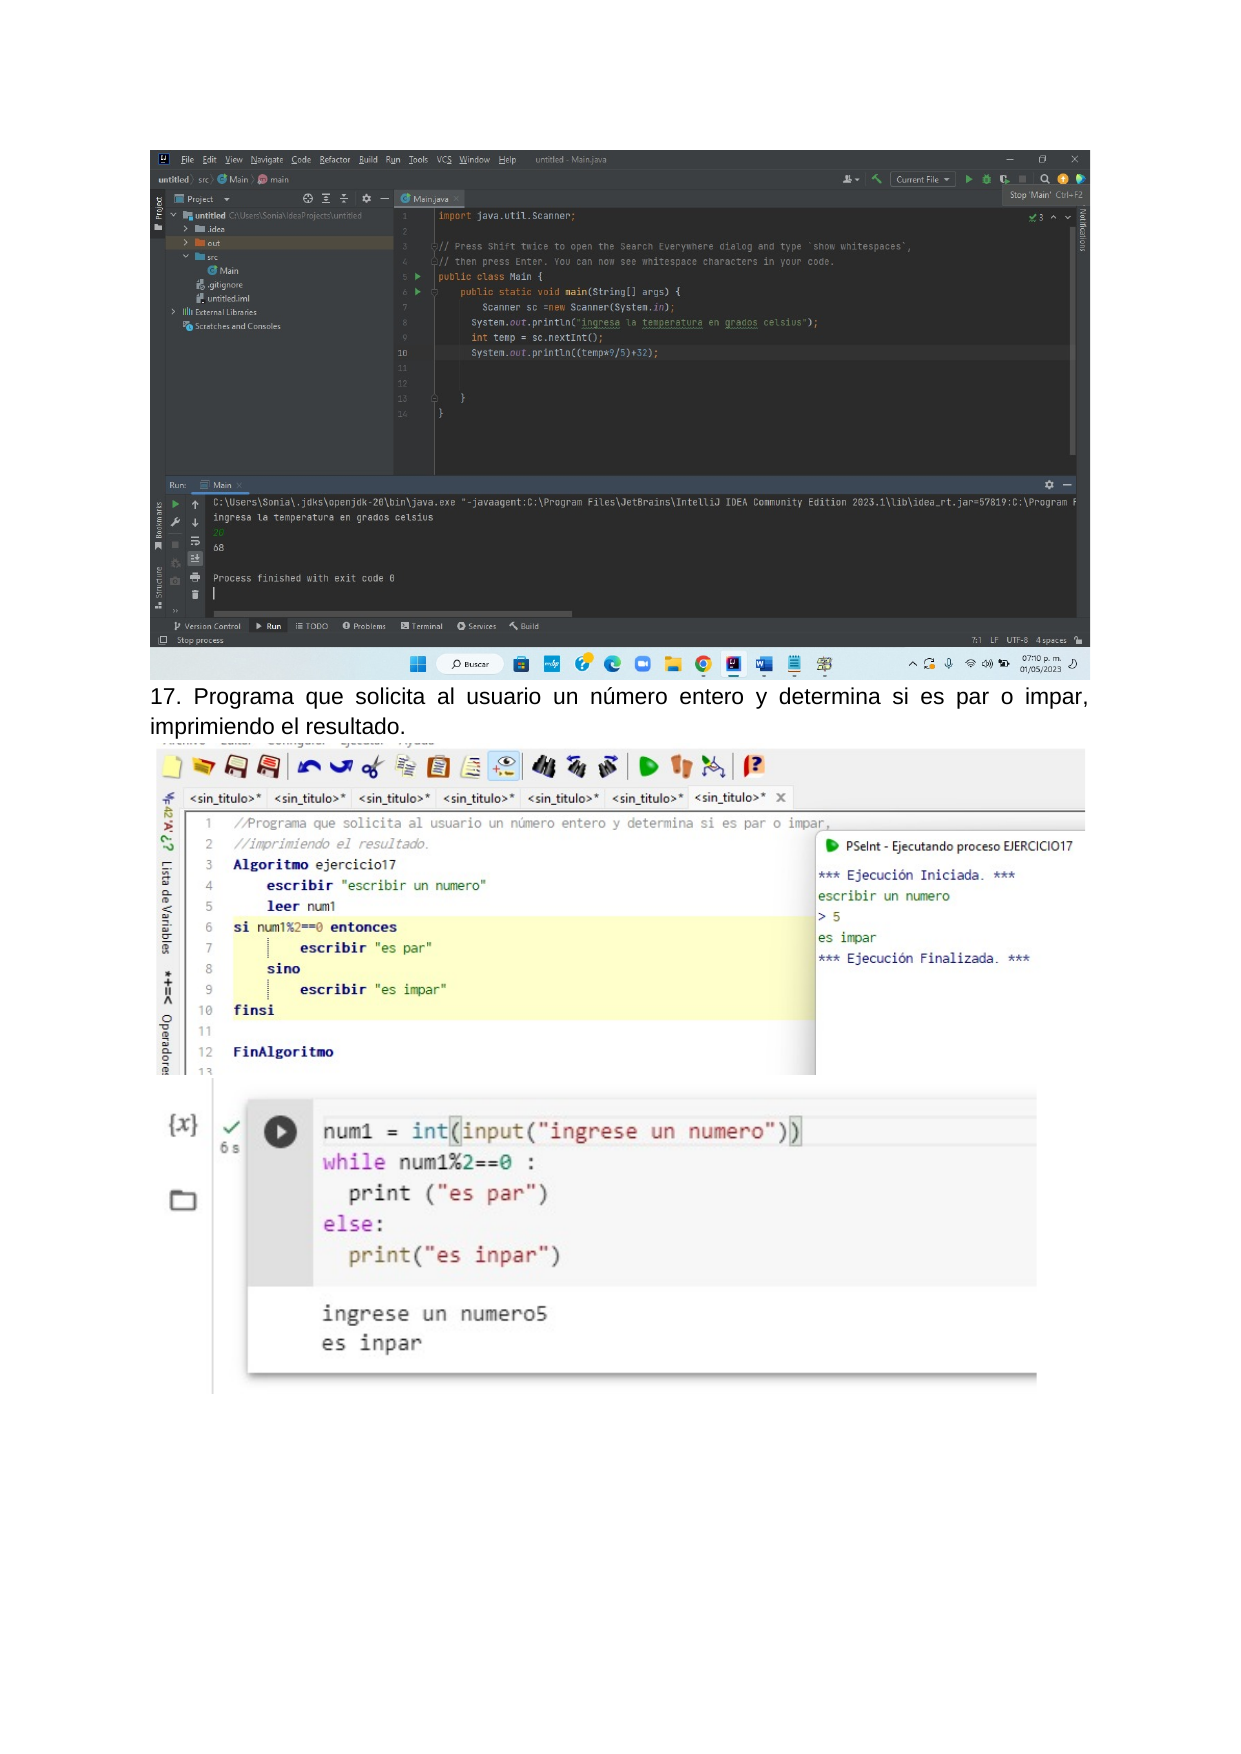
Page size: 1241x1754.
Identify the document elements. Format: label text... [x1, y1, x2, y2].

picture [150, 150, 1091, 680]
text 17. Programa que solicita al usuario un número entero y determina si es par o impar, imprimiendo el resultado. [150, 683, 1090, 739]
picture [150, 1078, 1037, 1394]
picture [156, 743, 1086, 1075]
